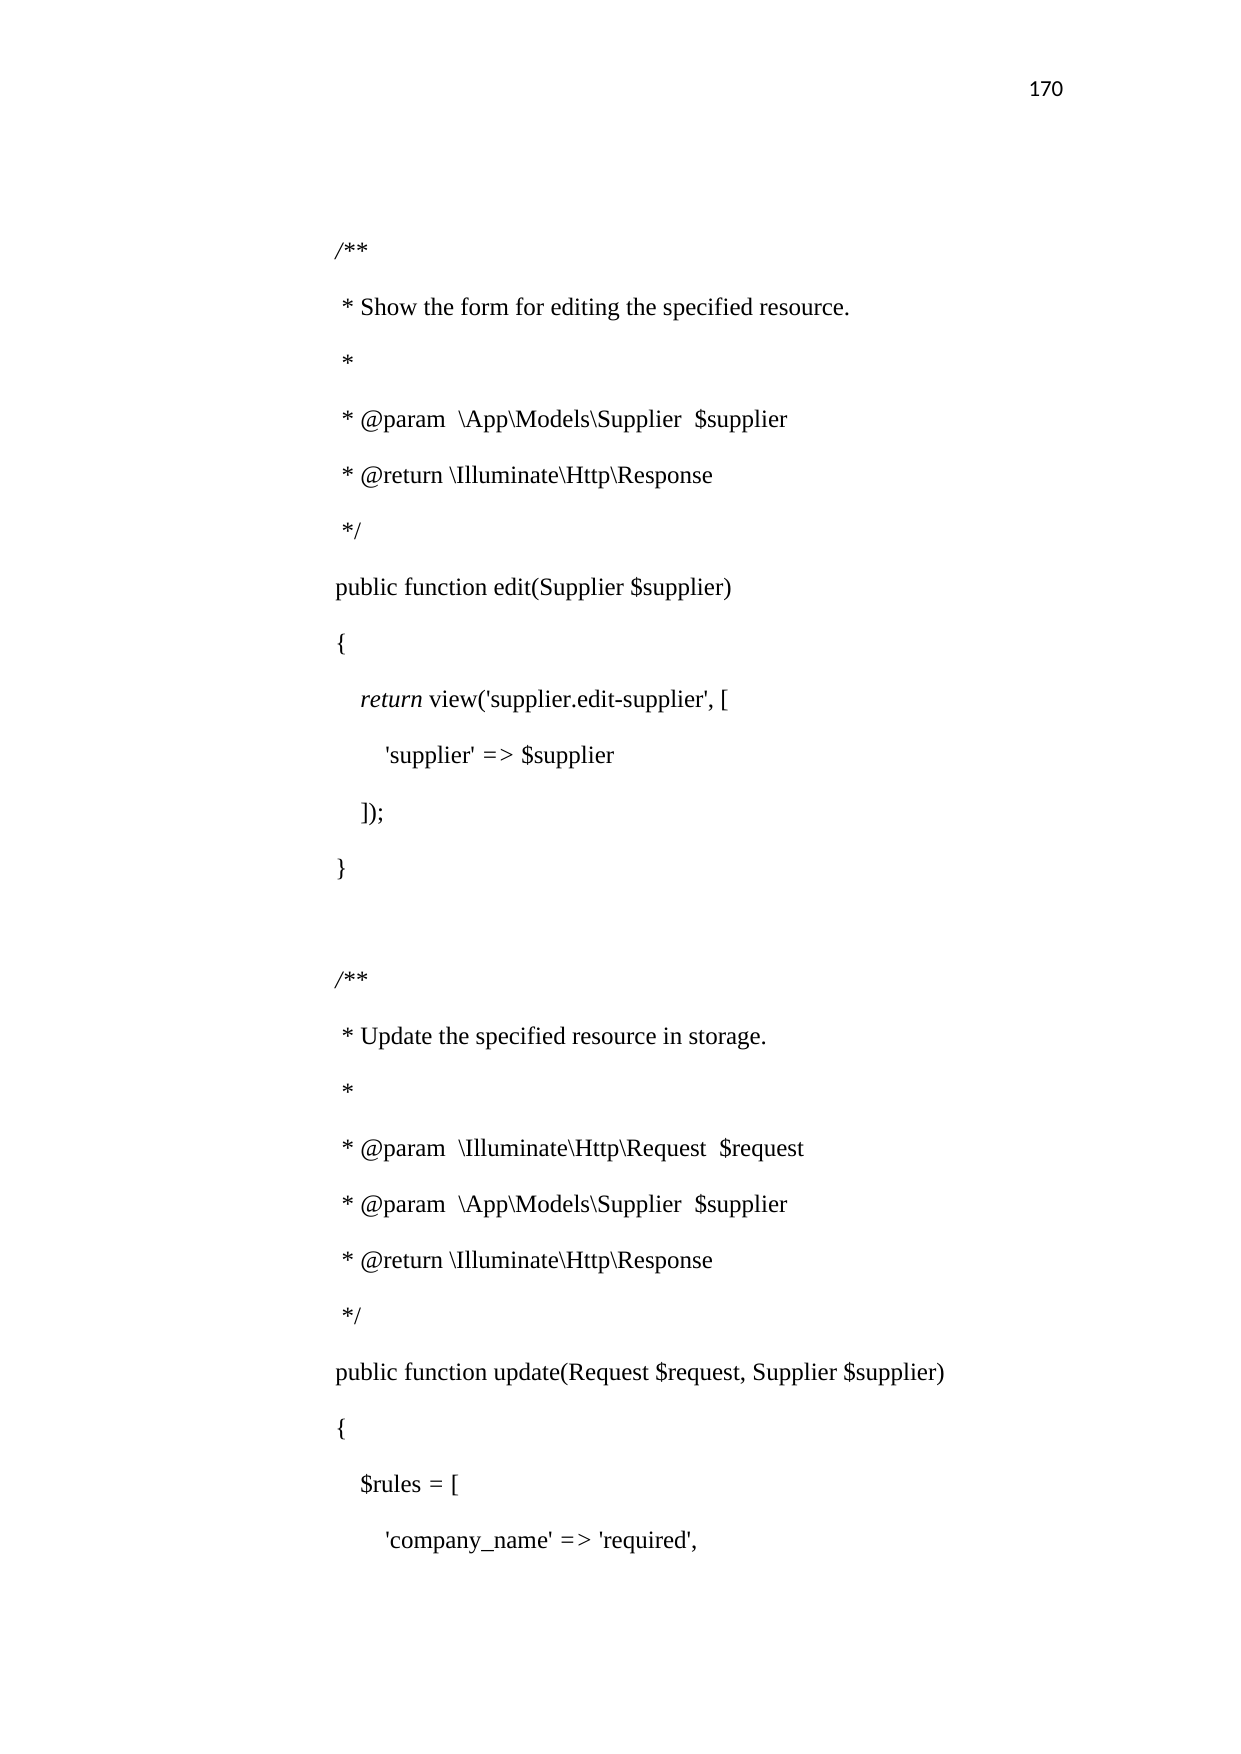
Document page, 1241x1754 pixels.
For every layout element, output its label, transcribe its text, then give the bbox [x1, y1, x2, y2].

subtitle * @param \App\Models\Supplier $supplier [310, 404, 1063, 433]
subtitle * @param \App\Models\Supplier $supplier [310, 1189, 1063, 1218]
subtitle */ [310, 516, 1063, 545]
subtitle /** [310, 236, 1063, 265]
subtitle public function edit(Supplier $supplier) [310, 572, 1063, 601]
subtitle { [310, 1413, 1063, 1442]
subtitle } [310, 853, 1063, 881]
subtitle { [310, 628, 1063, 657]
subtitle ]); [310, 797, 1063, 825]
subtitle * [310, 1077, 1063, 1106]
subtitle /** [310, 965, 1063, 993]
subtitle * [310, 348, 1063, 377]
subtitle 'supplier' => $supplier [310, 741, 1063, 769]
subtitle return view('supplier.edit-supplier', [ [310, 684, 1063, 713]
subtitle * @param \Illuminate\Http\Request $request [310, 1133, 1063, 1162]
subtitle * @return \Illuminate\Http\Response [310, 460, 1063, 489]
subtitle * Show the form for editing the specified resource. [310, 292, 1063, 321]
subtitle * Update the specified resource in storage. [310, 1021, 1063, 1049]
subtitle public function update(Request $request, Supplier $supplier) [310, 1357, 1063, 1386]
subtitle */ [310, 1301, 1063, 1330]
subtitle $rules = [ [310, 1469, 1063, 1498]
subtitle 'company_name' => 'required', [310, 1525, 1063, 1554]
subtitle * @return \Illuminate\Http\Response [310, 1245, 1063, 1274]
